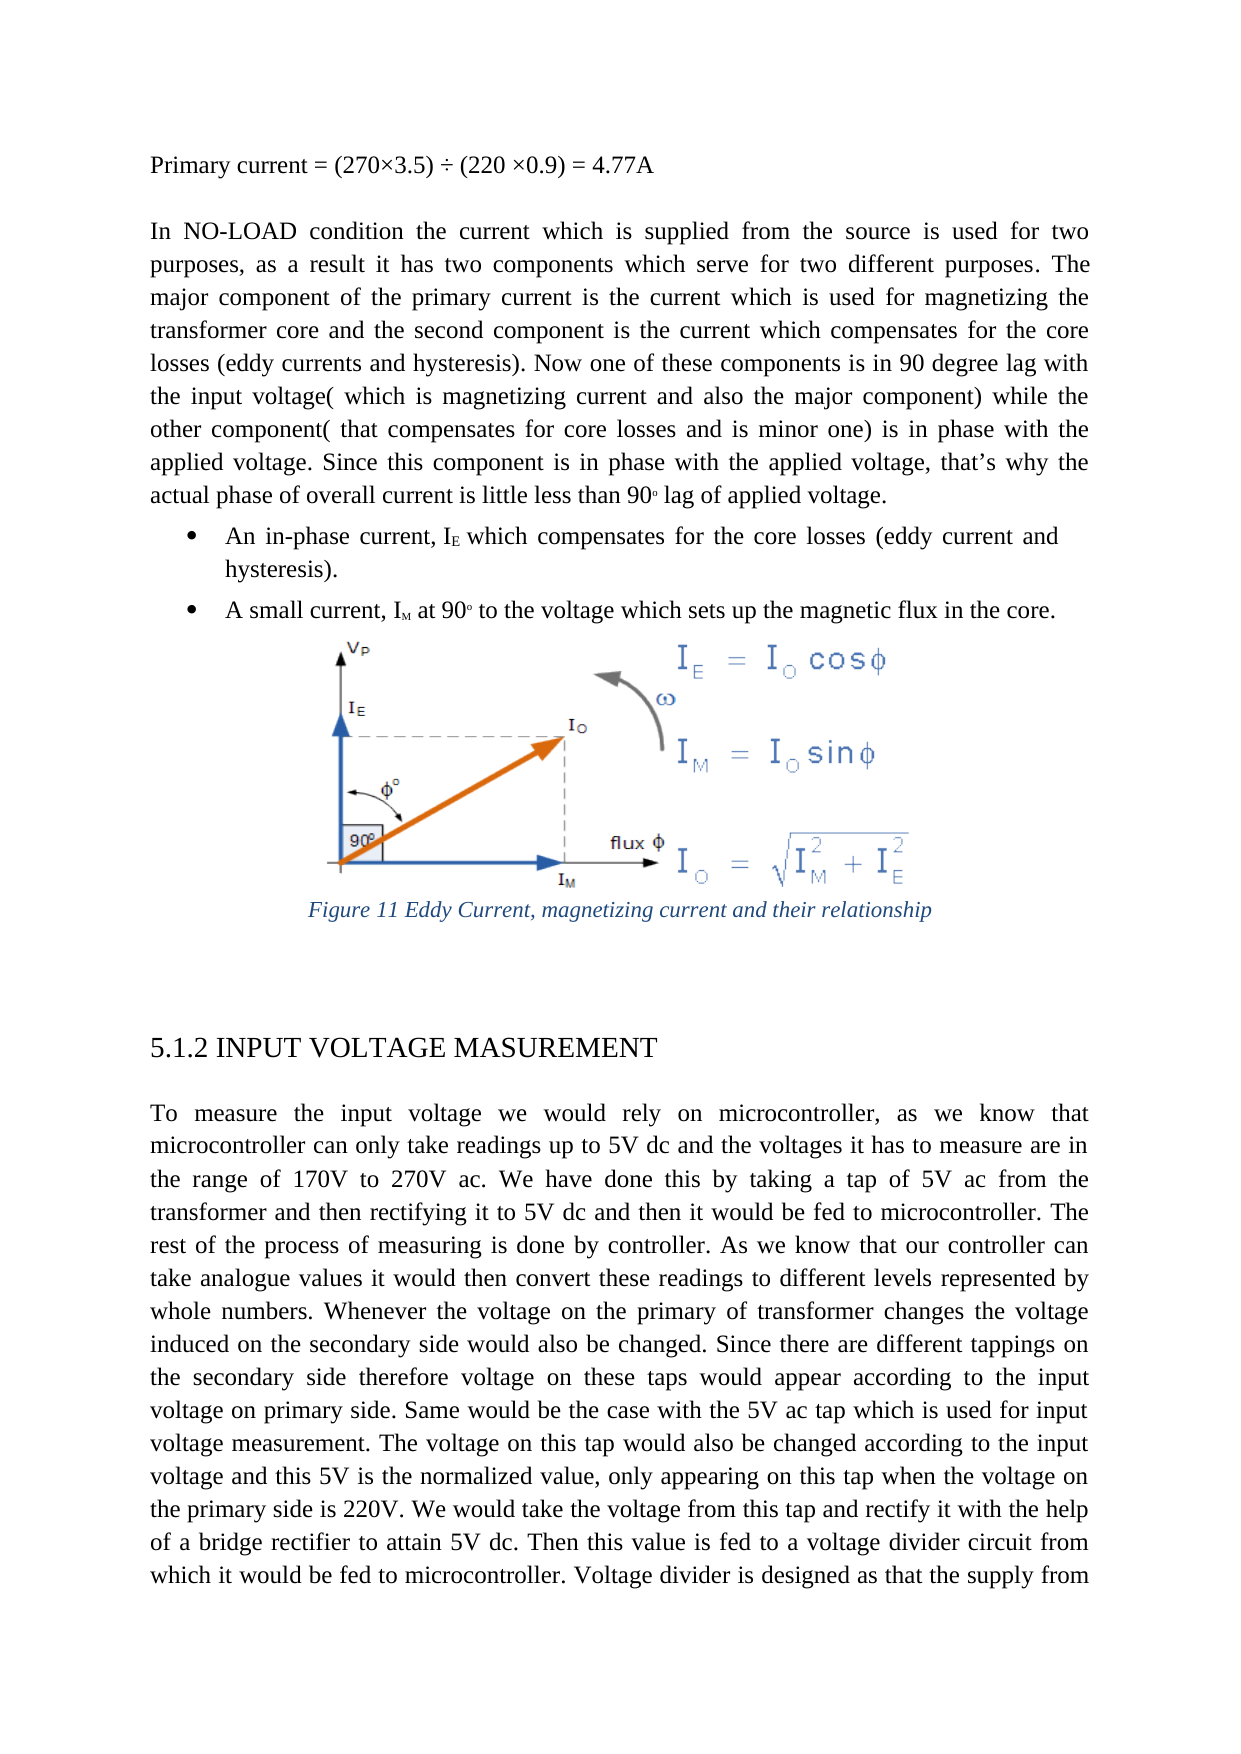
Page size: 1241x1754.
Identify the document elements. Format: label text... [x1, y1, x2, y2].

text In NO-LOAD condition the current which is supplied from the source is used for two purposes, as a result it has two components which serve for two different purposes. The major component of the primary current is the current which is used for magnetizing the transformer core and the second component is the current which compensates for the core losses (eddy currents and hysteresis). Now one of these components is in 90 degree lag with the input voltage( which is magnetizing current and also the major component) while the other component( that compensates for core losses and is minor one) is in phase with the applied voltage. Since this component is in phase with the applied voltage, that’s why the actual phase of overall current is little less than 90o lag of applied voltage. [150, 216, 1090, 509]
text Figure 11 Eddy Current, magnetizing current and their relationship [150, 896, 1090, 923]
text Primary current = (270×3.5) ÷ (220 ×0.9) = 4.77A [150, 150, 1090, 179]
list An in-phase current, IE which compensates for the core losses (eddy current and hysteresis). [187, 521, 1059, 583]
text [150, 1098, 1090, 1589]
subtitle 5.1.2 INPUT VOLTAGE MASUREMENT [150, 1030, 1090, 1064]
picture [326, 635, 914, 892]
list A small current, IM at 90o to the voltage which sets up the magnetic flux in the core. [187, 595, 1059, 624]
